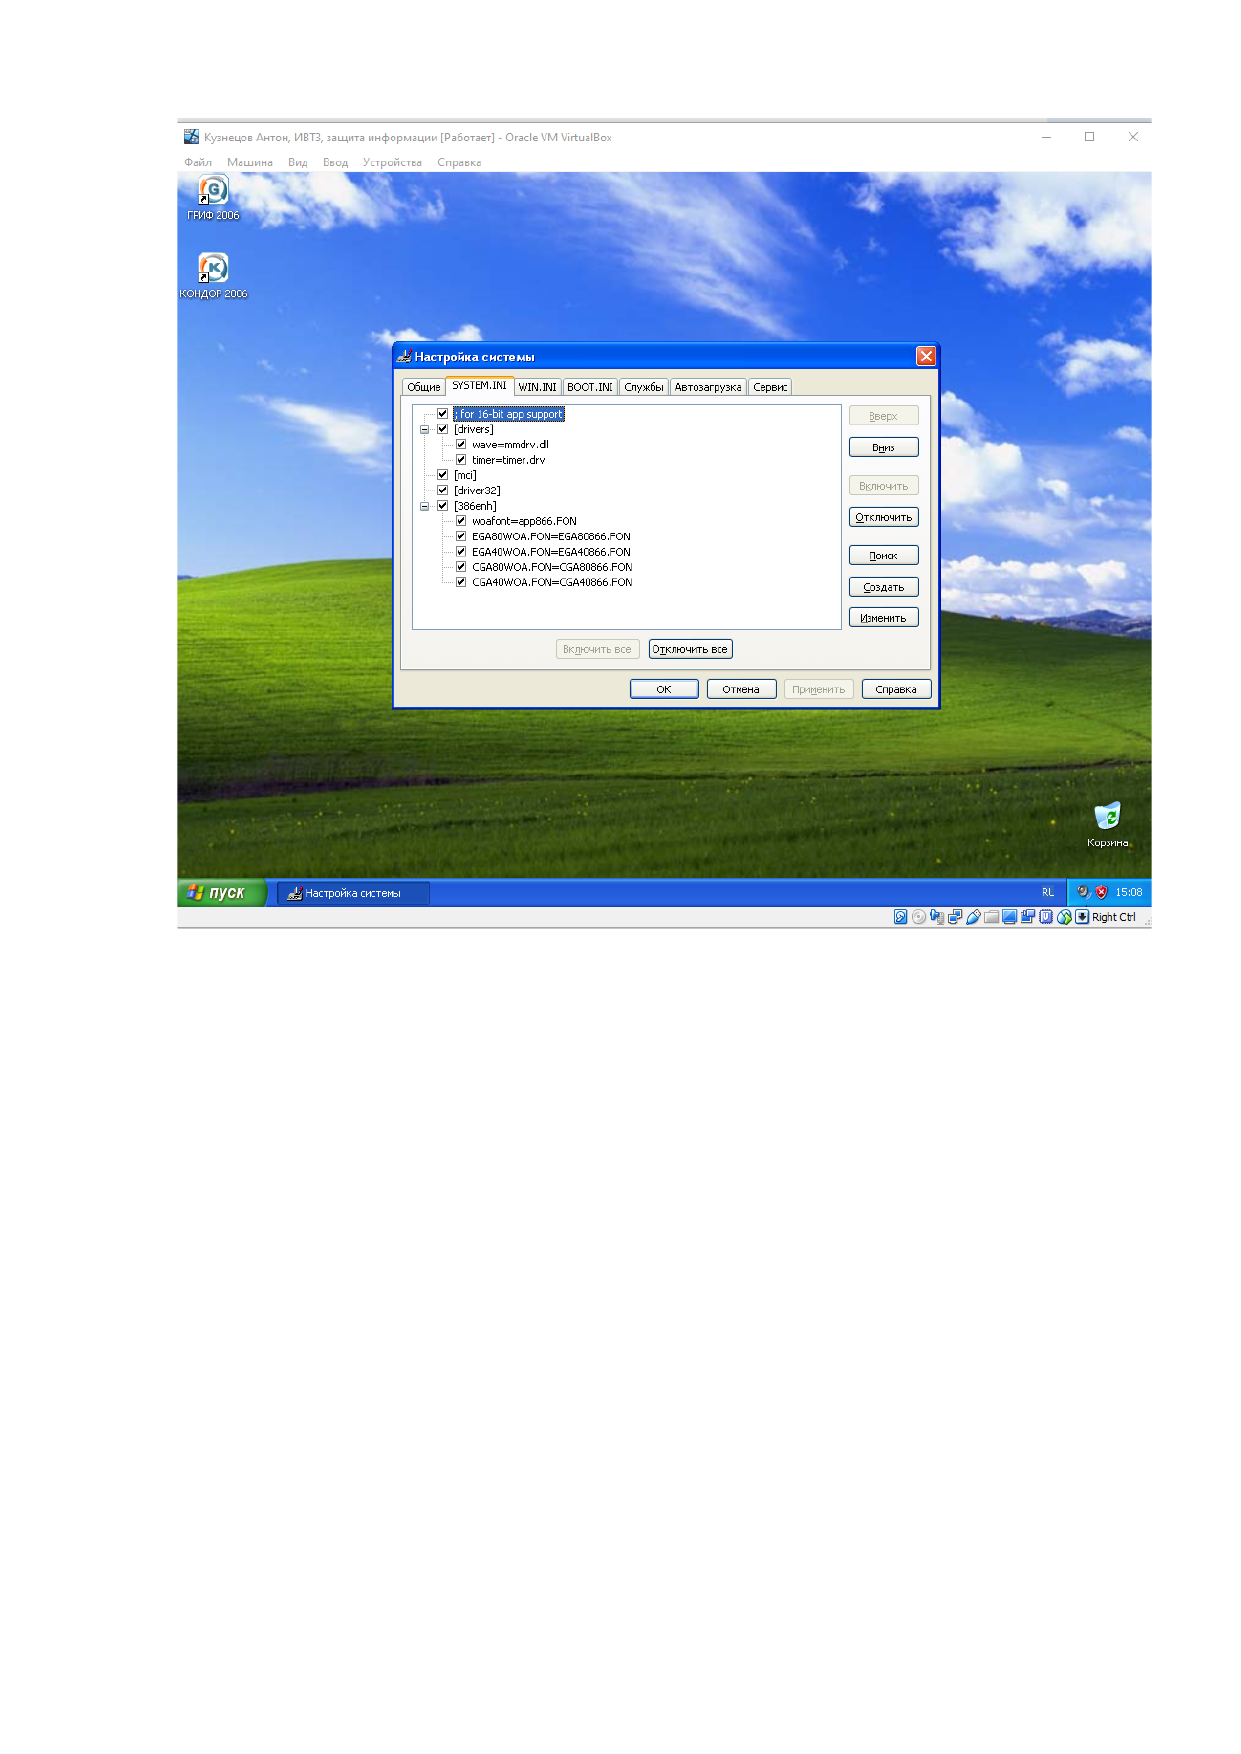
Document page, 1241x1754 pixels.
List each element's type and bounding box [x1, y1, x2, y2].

picture [177, 118, 1152, 929]
